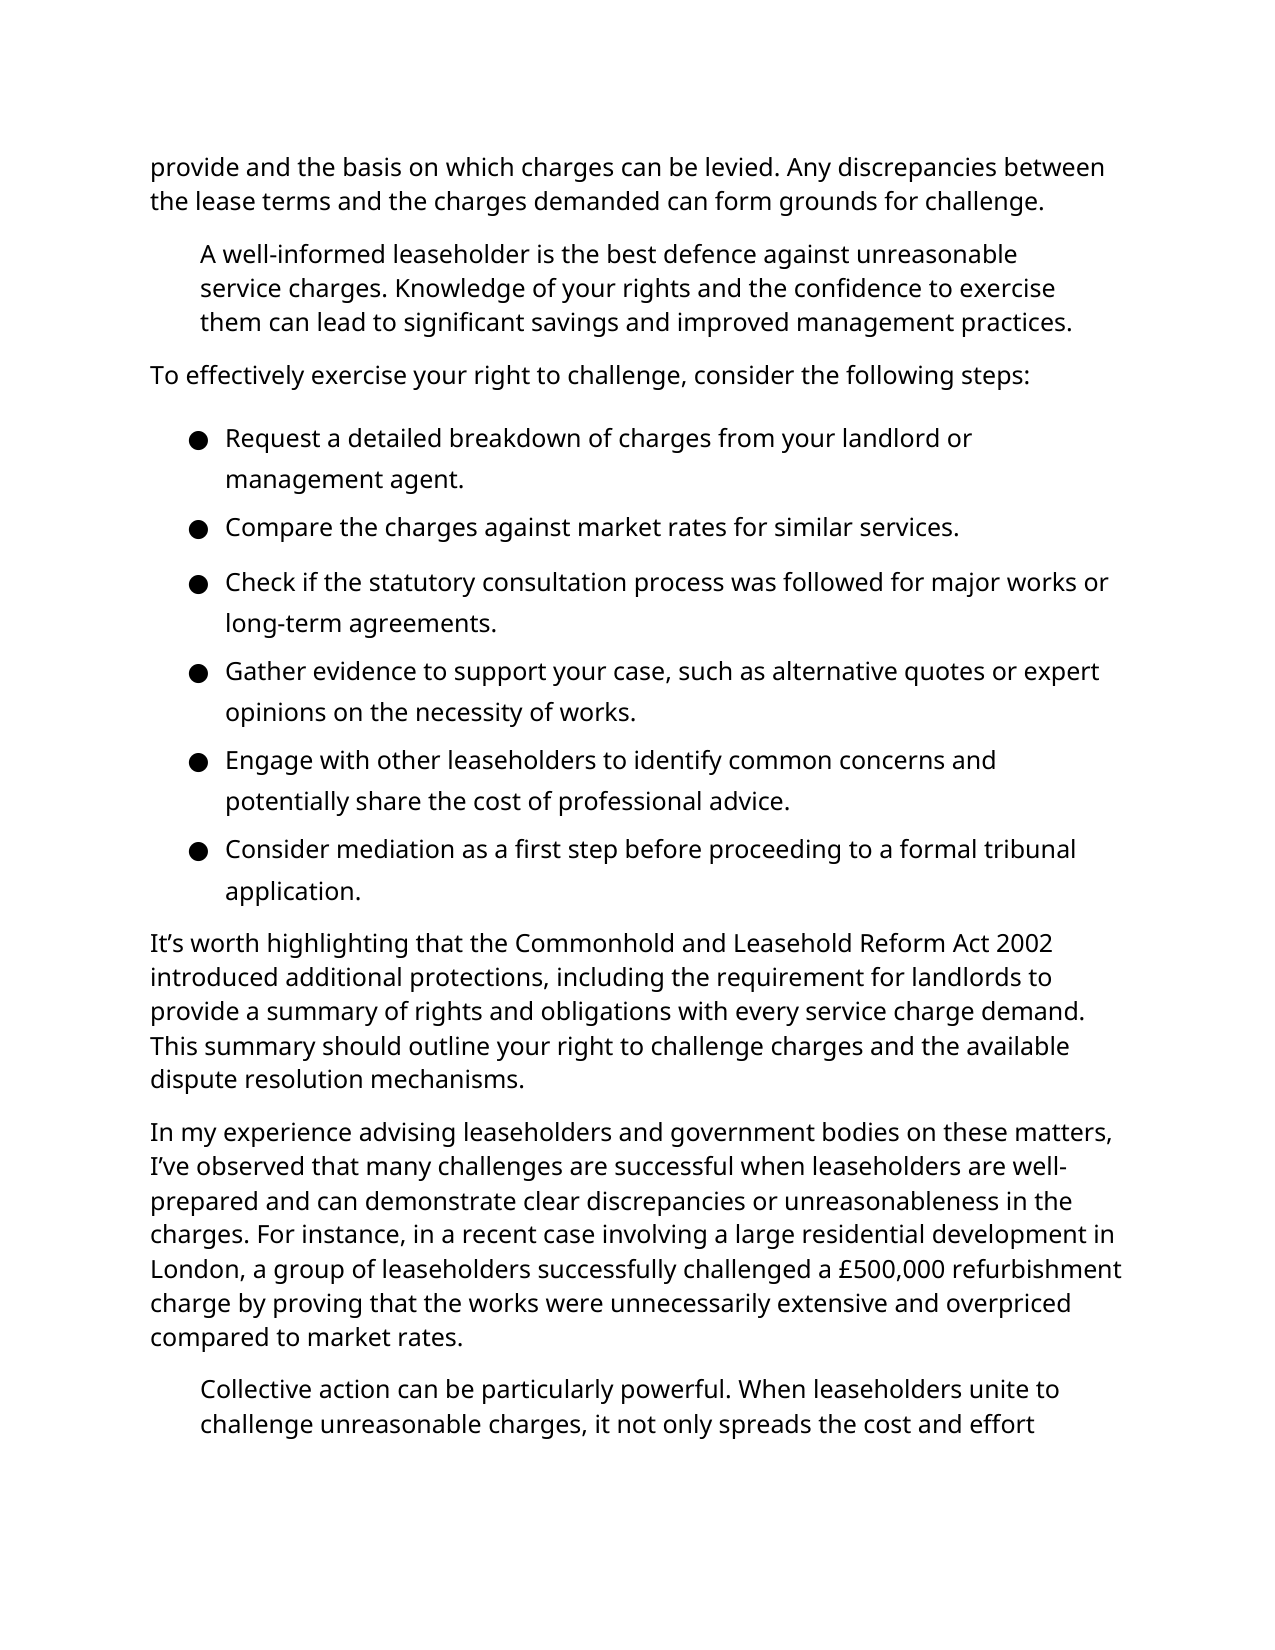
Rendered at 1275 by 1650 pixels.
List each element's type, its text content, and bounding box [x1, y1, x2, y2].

list Check if the statutory consultation process was followed for major works or long-term agreements. [187, 555, 1125, 640]
list Compare the charges against market rates for similar services. [187, 500, 1125, 551]
text A well-informed leaseholder is the best defence against unreasonable service charges. Knowledge of your rights and the confidence to exercise them can lead to significant savings and improved management practices. [200, 237, 1075, 339]
text To effectively exercise your right to challenge, consider the following steps: [150, 358, 1125, 392]
list Engage with other leaseholders to identify common concerns and potentially share the cost of professional advice. [187, 733, 1125, 818]
list Request a detailed breakdown of charges from your landlord or management agent. [187, 411, 1125, 496]
text In my experience advising leaseholders and government bodies on these matters, I’ve observed that many challenges are successful when leaseholders are well-prepared and can demonstrate clear discrepancies or unreasonableness in the charges. For instance, in a recent case involving a large residential development in London, a group of leaseholders successfully challenged a £500,000 refurbishment charge by proving that the works were unnecessarily extensive and overpriced compared to market rates. [150, 1115, 1125, 1353]
text It’s worth highlighting that the Commonhold and Leasehold Reform Act 2002 introduced additional protections, including the requirement for landlords to provide a summary of rights and obligations with every service charge demand. This summary should outline your right to challenge charges and the available dispute resolution mechanisms. [150, 926, 1125, 1096]
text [200, 1372, 1075, 1440]
list Gather evidence to support your case, such as alternative quotes or expert opinions on the necessity of works. [187, 644, 1125, 729]
list Consider mediation as a first step before proceeding to a formal tribunal application. [187, 822, 1125, 907]
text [150, 150, 1125, 218]
